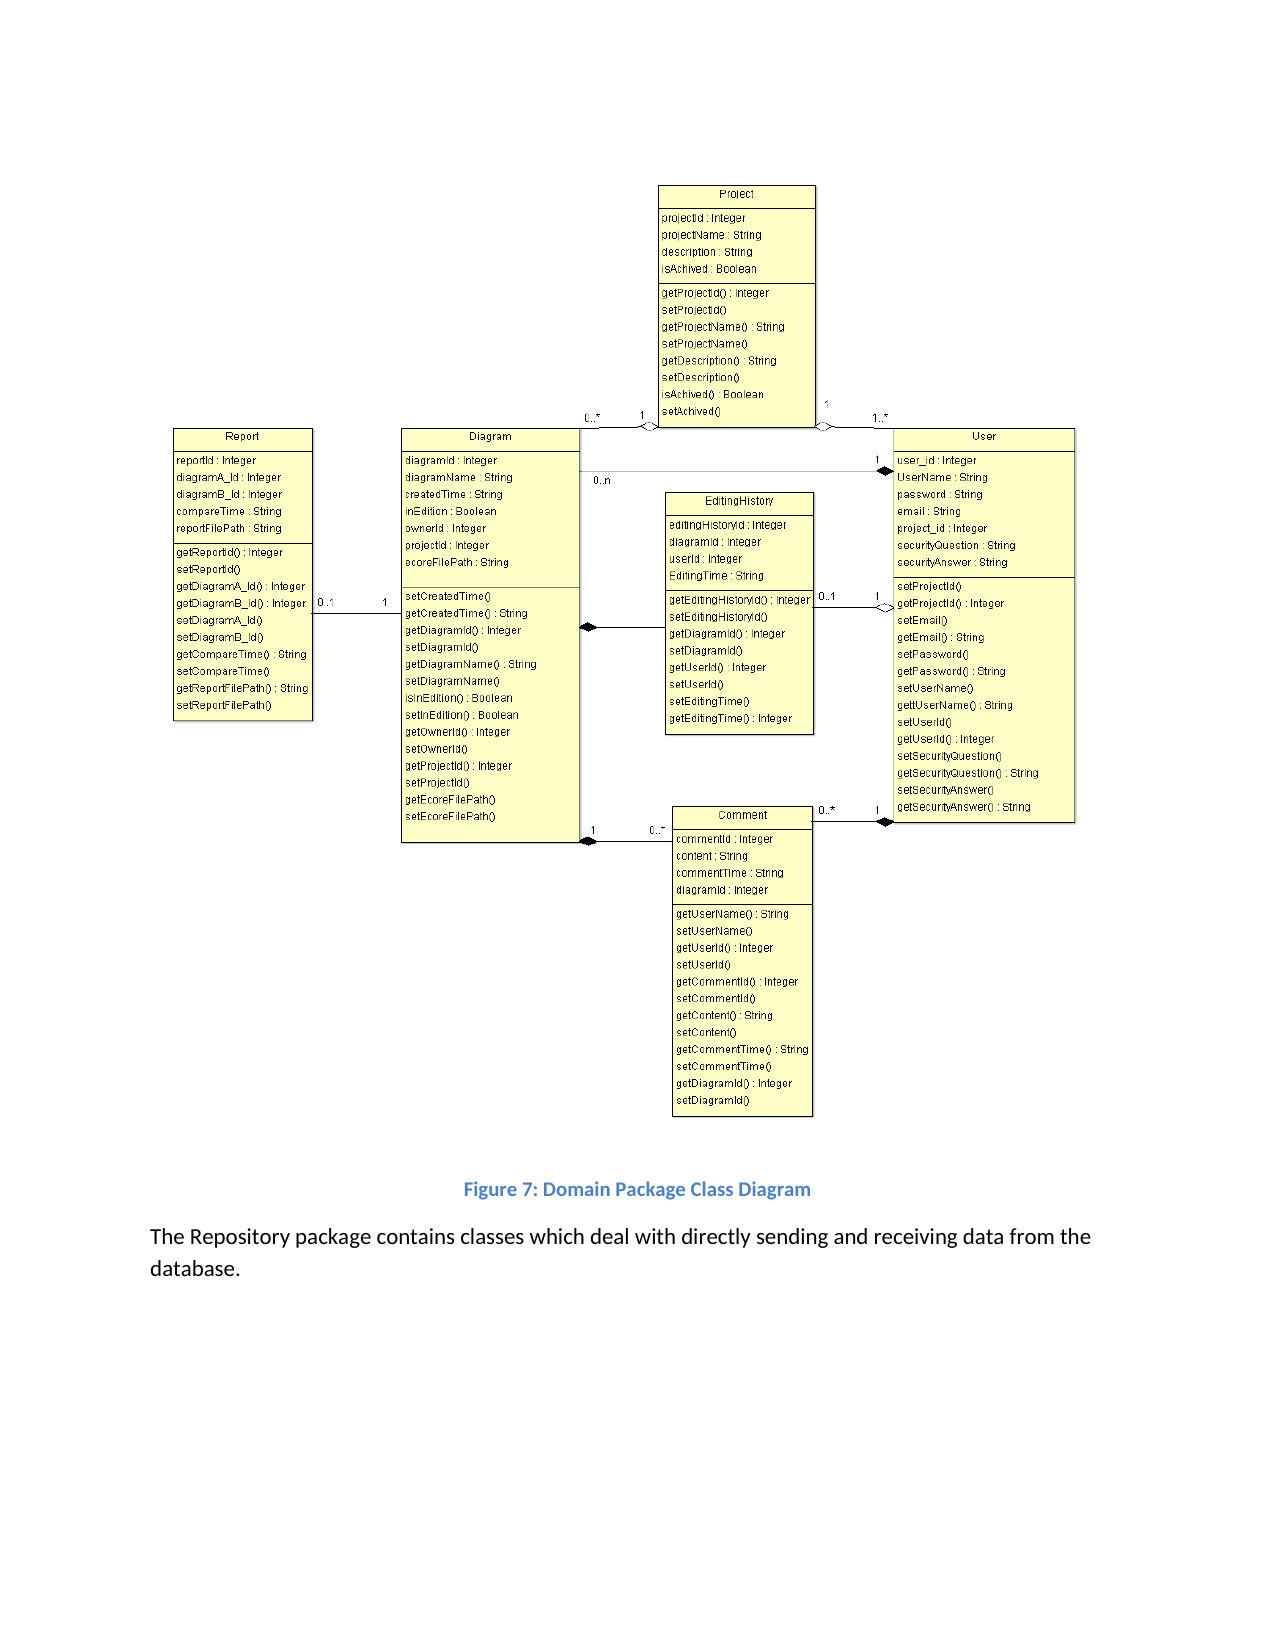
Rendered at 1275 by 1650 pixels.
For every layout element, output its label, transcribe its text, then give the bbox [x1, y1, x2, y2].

picture [151, 150, 1124, 1151]
text Figure 7: Domain Package Class Diagram [150, 1176, 1125, 1201]
text The Repository package contains classes which deal with directly sending and receiving data from the database. [150, 1222, 1125, 1282]
